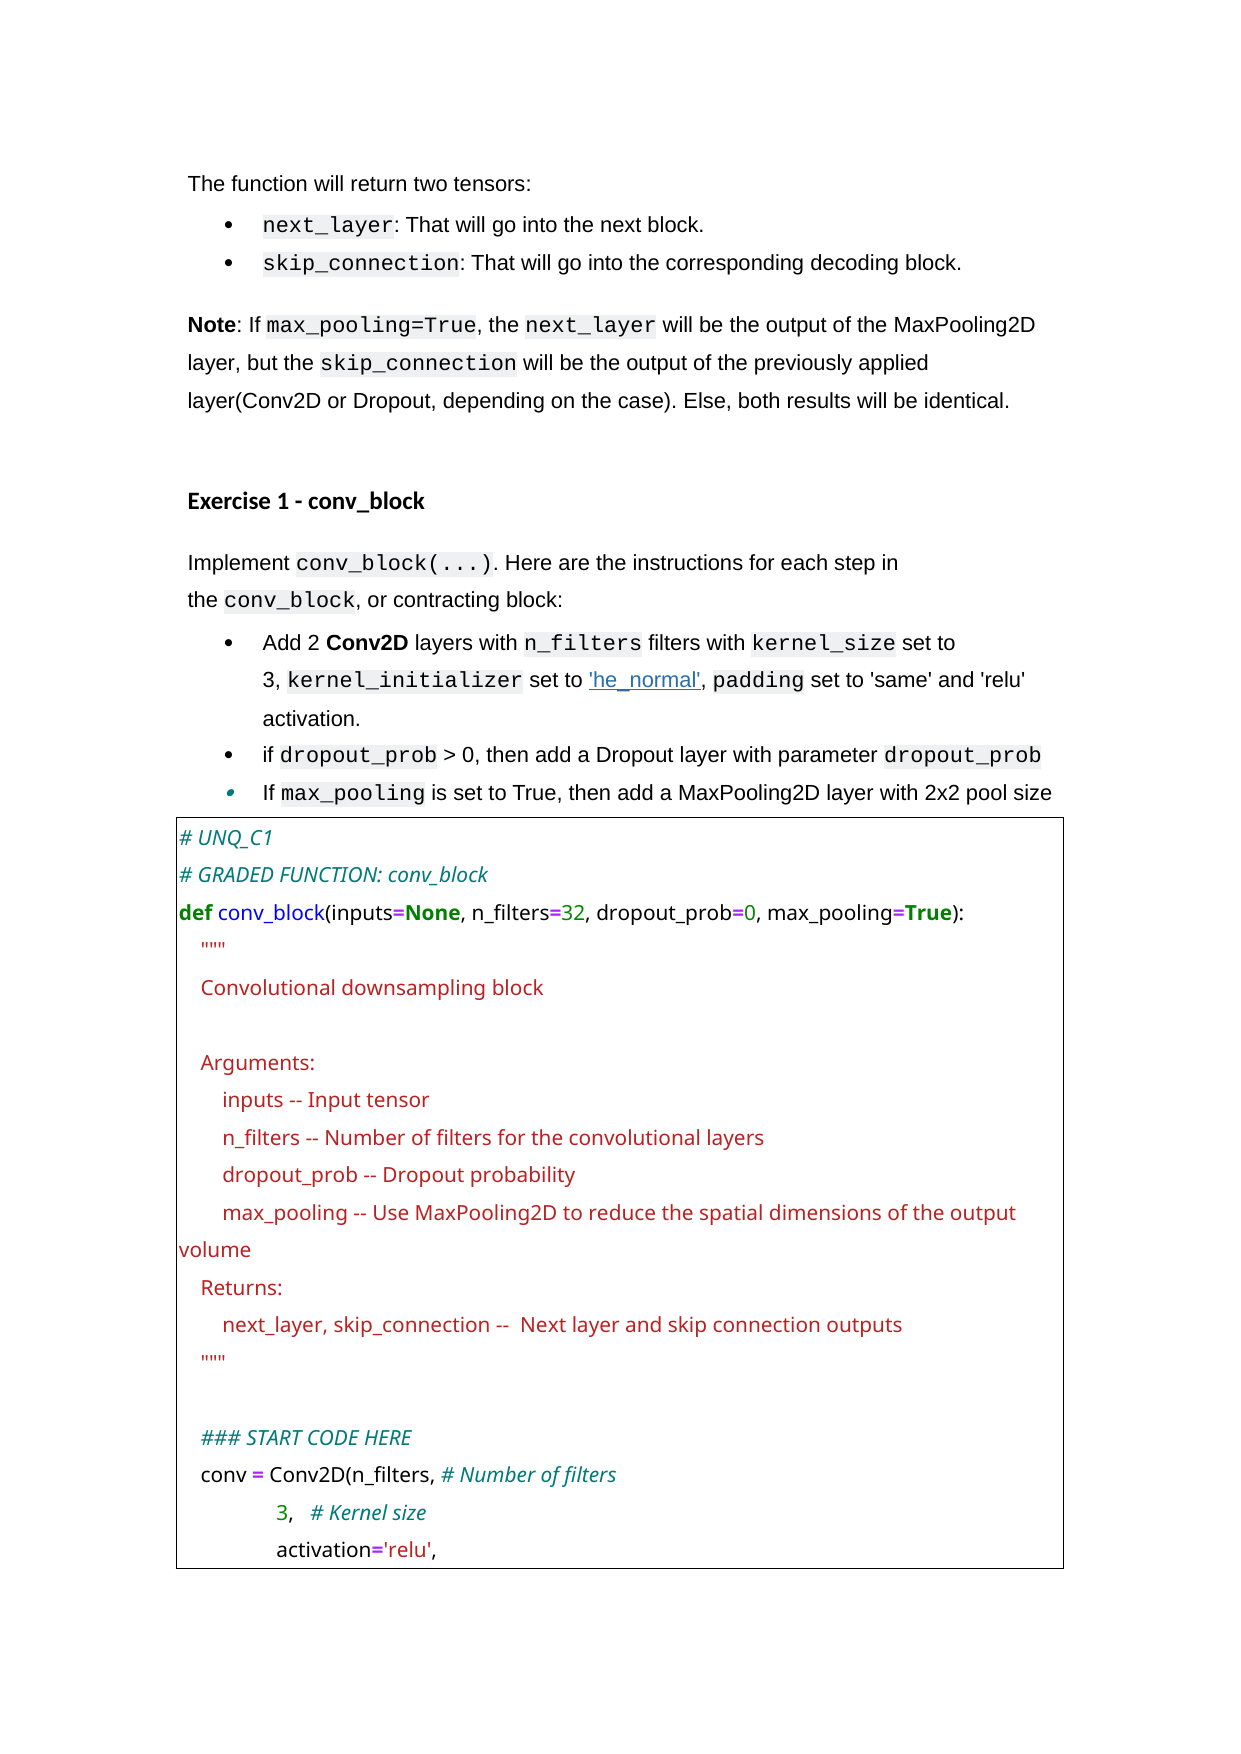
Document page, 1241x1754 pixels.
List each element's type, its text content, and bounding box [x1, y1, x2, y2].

list If max_pooling is set to True, then add a MaxPooling2D layer with 2x2 pool size [225, 775, 1053, 812]
text Note: If max_pooling=True, the next_layer will be the output of the MaxPooling2D layer, but the skip_connection will be the output of the previously applied layer(Conv2D or Dropout, depending on the case). Else, both results will be identical. [187, 307, 1053, 419]
text Implement conv_block(...). Here are the instructions for each step in the conv_block, or contracting block: [187, 544, 1053, 619]
text Exercise 1 - conv_block [187, 482, 1053, 519]
list if dropout_prob > 0, then add a Dropout layer with parameter dropout_prob [225, 737, 1053, 775]
list Add 2 Conv2D layers with n_filters filters with kernel_size set to 3, kernel_initializer set to 'he_normal', padding set to 'same' and 'relu' activation. [225, 625, 1053, 737]
list next_layer: That will go into the next block. [225, 207, 1053, 244]
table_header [177, 818, 1063, 1568]
list skip_connection: That will go into the corresponding decoding block. [225, 244, 1053, 282]
text The function will return two tensors: [187, 164, 1053, 202]
